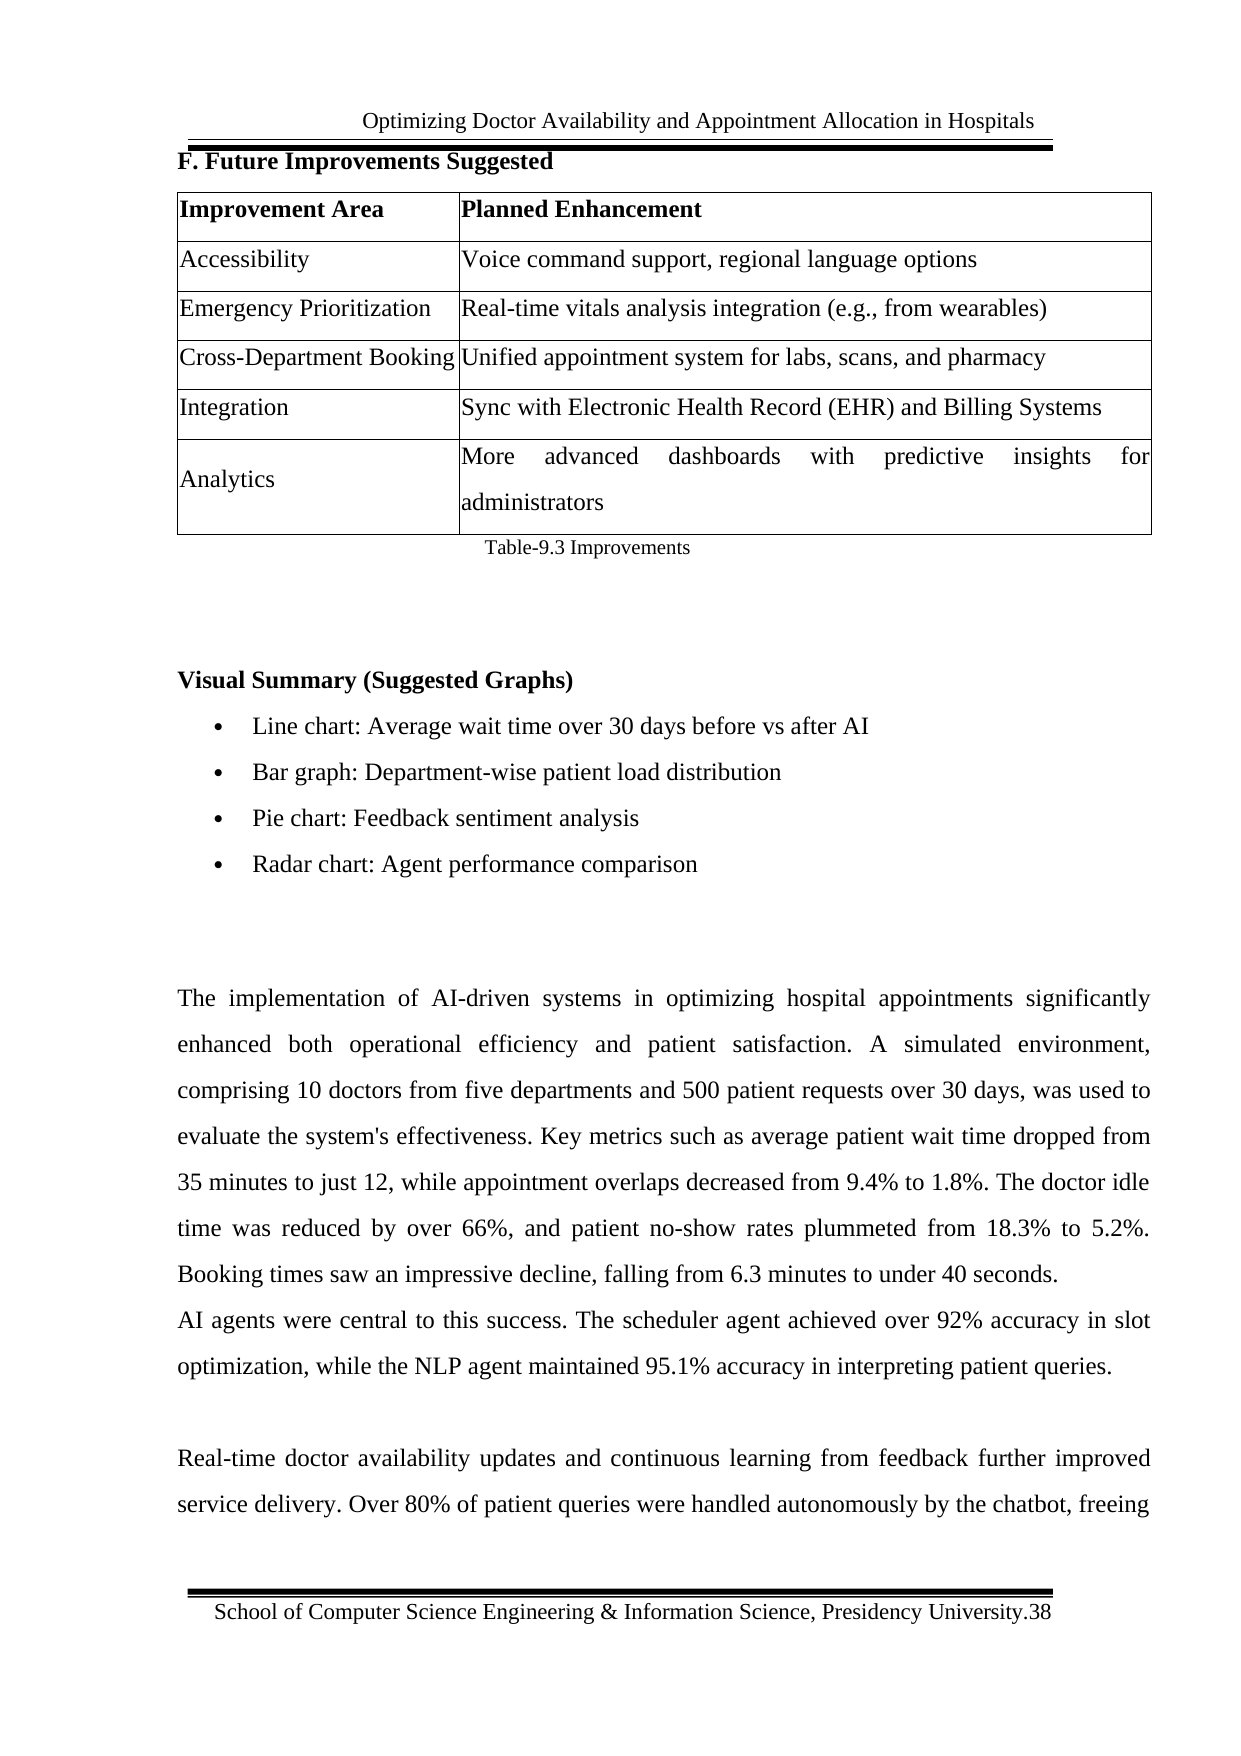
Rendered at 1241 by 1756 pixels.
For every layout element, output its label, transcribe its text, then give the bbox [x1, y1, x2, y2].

table_cell Sync with Electronic Health Record (EHR) and Billing Systems [460, 390, 1151, 439]
table_cell Integration [178, 390, 459, 439]
text Real-time doctor availability updates and continuous learning from feedback further improved service delivery. Over 80% of patient queries were handled autonomously by the chatbot, freeing [177, 1443, 1152, 1517]
table_header Improvement Area [178, 193, 459, 241]
list Pie chart: Feedback sentiment analysis [214, 803, 1152, 832]
table_cell Emergency Prioritization [178, 292, 459, 340]
list Bar graph: Department-wise patient load distribution [214, 757, 1152, 786]
table_cell Cross-Department Booking [178, 341, 459, 389]
text AI agents were central to this success. The scheduler agent achieved over 92% accuracy in slot optimization, while the NLP agent maintained 95.1% accuracy in interpreting patient queries. [177, 1305, 1152, 1379]
text Table-9.3 Improvements [177, 535, 1152, 559]
table_cell Accessibility [178, 242, 459, 291]
list Line chart: Average wait time over 30 days before vs after AI [214, 711, 1152, 740]
table_cell Real-time vitals analysis integration (e.g., from wearables) [460, 292, 1151, 340]
text F. Future Improvements Suggested [177, 146, 1152, 174]
text The implementation of AI-driven systems in optimizing hospital appointments significantly enhanced both operational efficiency and patient satisfaction. A simulated environment, comprising 10 doctors from five departments and 500 patient requests over 30 days, was used to evaluate the system's effectiveness. Key metrics such as average patient wait time dropped from 35 minutes to just 12, while appointment overlaps decreased from 9.4% to 1.8%. The doctor idle time was reduced by over 66%, and patient no-show rates plummeted from 18.3% to 5.2%. Booking times saw an impressive decline, falling from 6.3 minutes to under 40 seconds. [177, 983, 1152, 1288]
table_cell Unified appointment system for labs, scans, and pharmacy [460, 341, 1151, 389]
table_cell More advanced dashboards with predictive insights for administrators [460, 440, 1151, 534]
list Radar chart: Agent performance comparison [214, 849, 1152, 878]
table_header Planned Enhancement [460, 193, 1151, 241]
table_cell Voice command support, regional language options [460, 242, 1151, 291]
table_cell Analytics [178, 440, 459, 534]
text Visual Summary (Suggested Graphs) [177, 665, 1152, 694]
